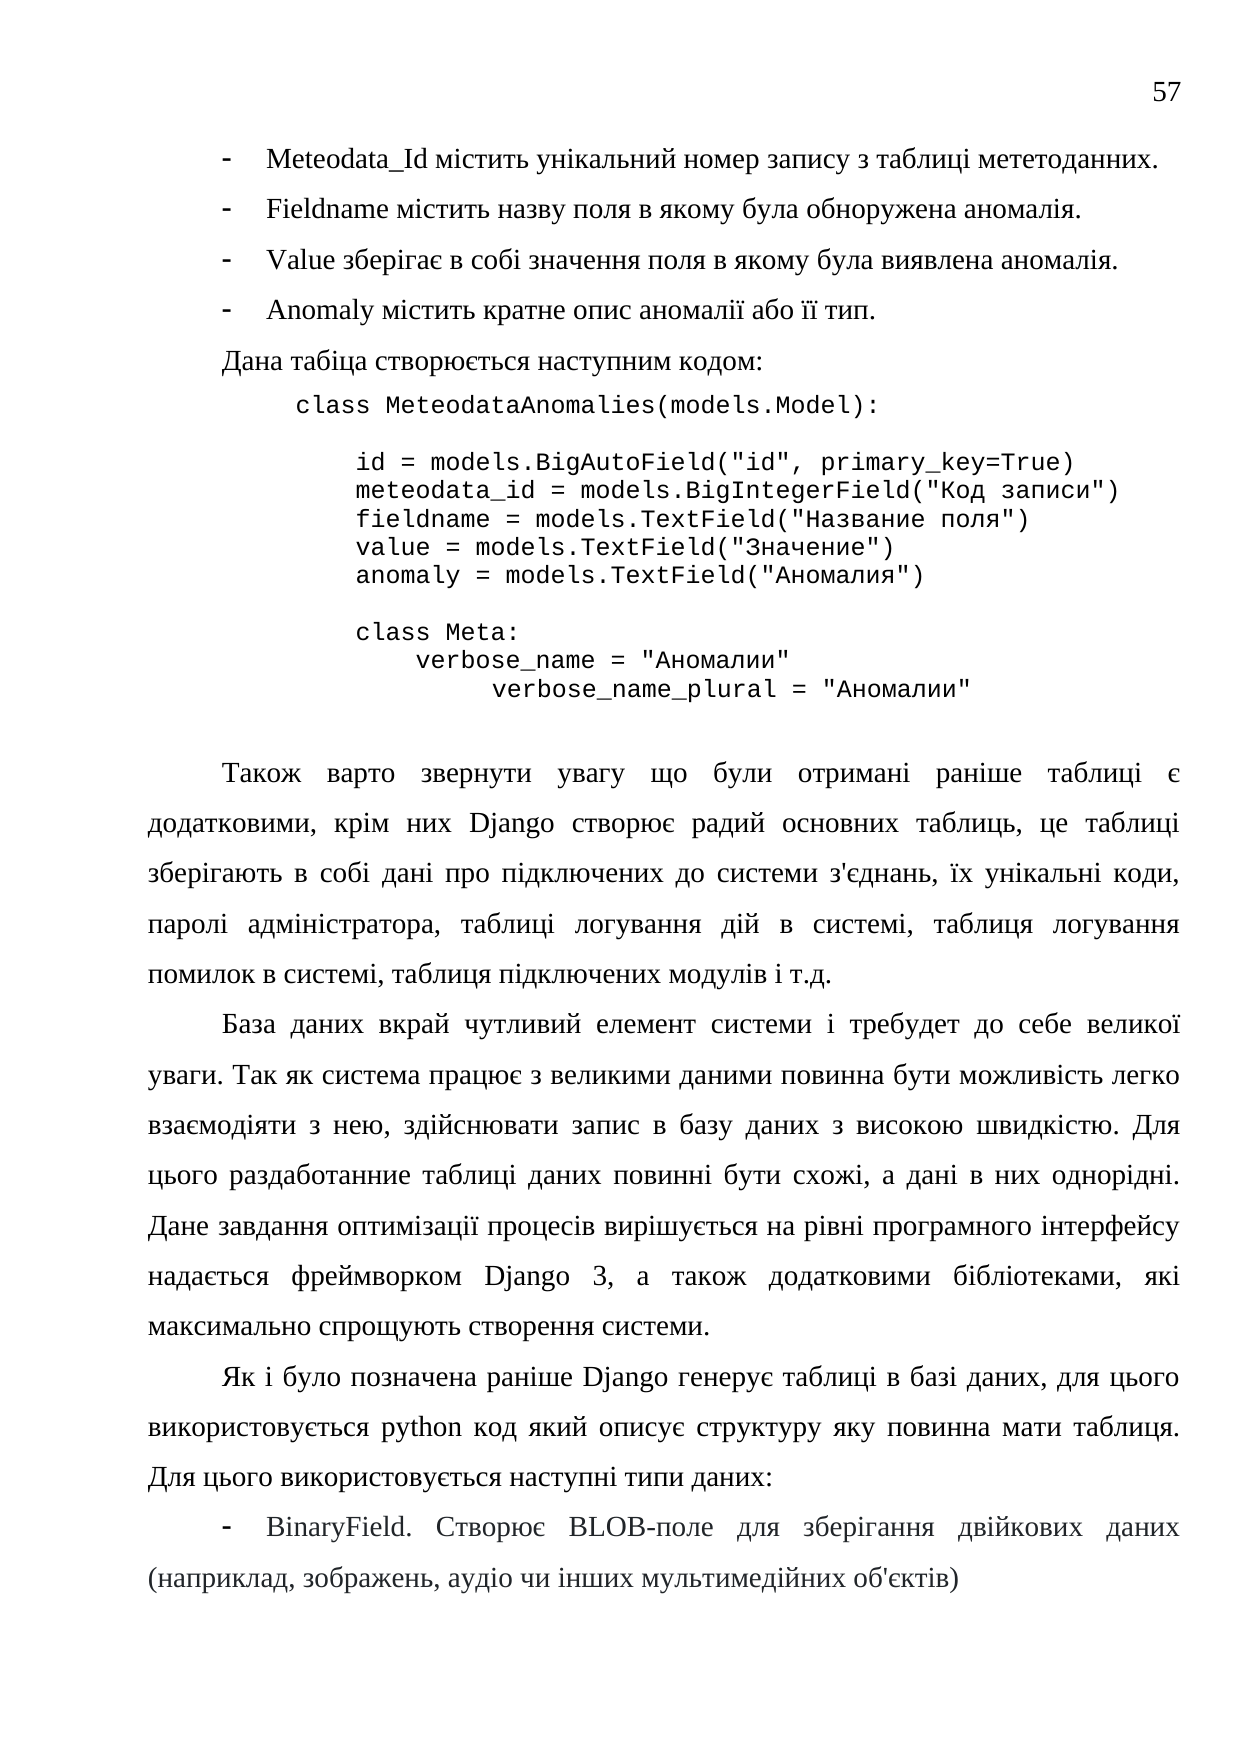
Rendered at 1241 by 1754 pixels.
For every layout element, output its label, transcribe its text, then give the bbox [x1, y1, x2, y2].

list BinaryField. Створює BLOB-поле для зберігання двійкових даних (наприклад, зображень, аудіо чи інших мультимедійних об'єктів) [148, 1509, 1181, 1593]
text База даних вкрай чутливий елемент системи і требудет до себе великої уваги. Так як система працює з великими даними повинна бути можливість легко взаємодіяти з нею, здійснювати запис в базу даних з високою швидкістю. Для цього раздаботанние таблиці даних повинні бути схожі, а дані в них однорідні. Дане завдання оптимізації процесів вирішується на рівні програмного інтерфейсу надається фреймворком Django 3, а також додатковими бібліотеками, які максимально спрощують створення системи. [148, 1006, 1181, 1342]
text meteodata_id = models.BigIntegerField("Код записи") [222, 478, 1181, 506]
list Meteodata_Id містить унікальний номер запису з таблиці мететоданних. [148, 141, 1181, 174]
text id = models.BigAutoField("id", primary_key=True) [222, 449, 1181, 478]
text fieldname = models.TextField("Название поля") [222, 506, 1181, 534]
text Також варто звернути увагу що були отримані раніше таблиці є додатковими, крім них Django створює радий основних таблиць, це таблиці зберігають в собі дані про підключених до системи з'єднань, їх унікальні коди, паролі адміністратора, таблиці логування дій в системі, таблиця логування помилок в системі, таблиця підключених модулів і т.д. [148, 755, 1181, 990]
text Як і було позначена раніше Django генерує таблиці в базі даних, для цього використовується python код який описує структуру яку повинна мати таблиця. Для цього використовується наступні типи даних: [148, 1359, 1181, 1493]
text verbose_name = "Аномалии" [222, 648, 1181, 676]
list Fieldname містить назву поля в якому була обноружена аномалія. [148, 191, 1181, 225]
list Anomaly містить кратне опис аномалії або її тип. [148, 292, 1181, 326]
list Value зберігає в собі значення поля в якому була виявлена аномалія. [148, 242, 1181, 275]
text class MeteodataAnomalies(models.Model): [222, 393, 1181, 421]
text class Meta: [222, 619, 1181, 648]
text verbose_name_plural = "Аномалии" [222, 676, 1181, 704]
text Дана табіца створюється наступним кодом: [148, 343, 1181, 376]
text anomaly = models.TextField("Аномалия") [222, 563, 1181, 591]
text value = models.TextField("Значение") [222, 534, 1181, 563]
